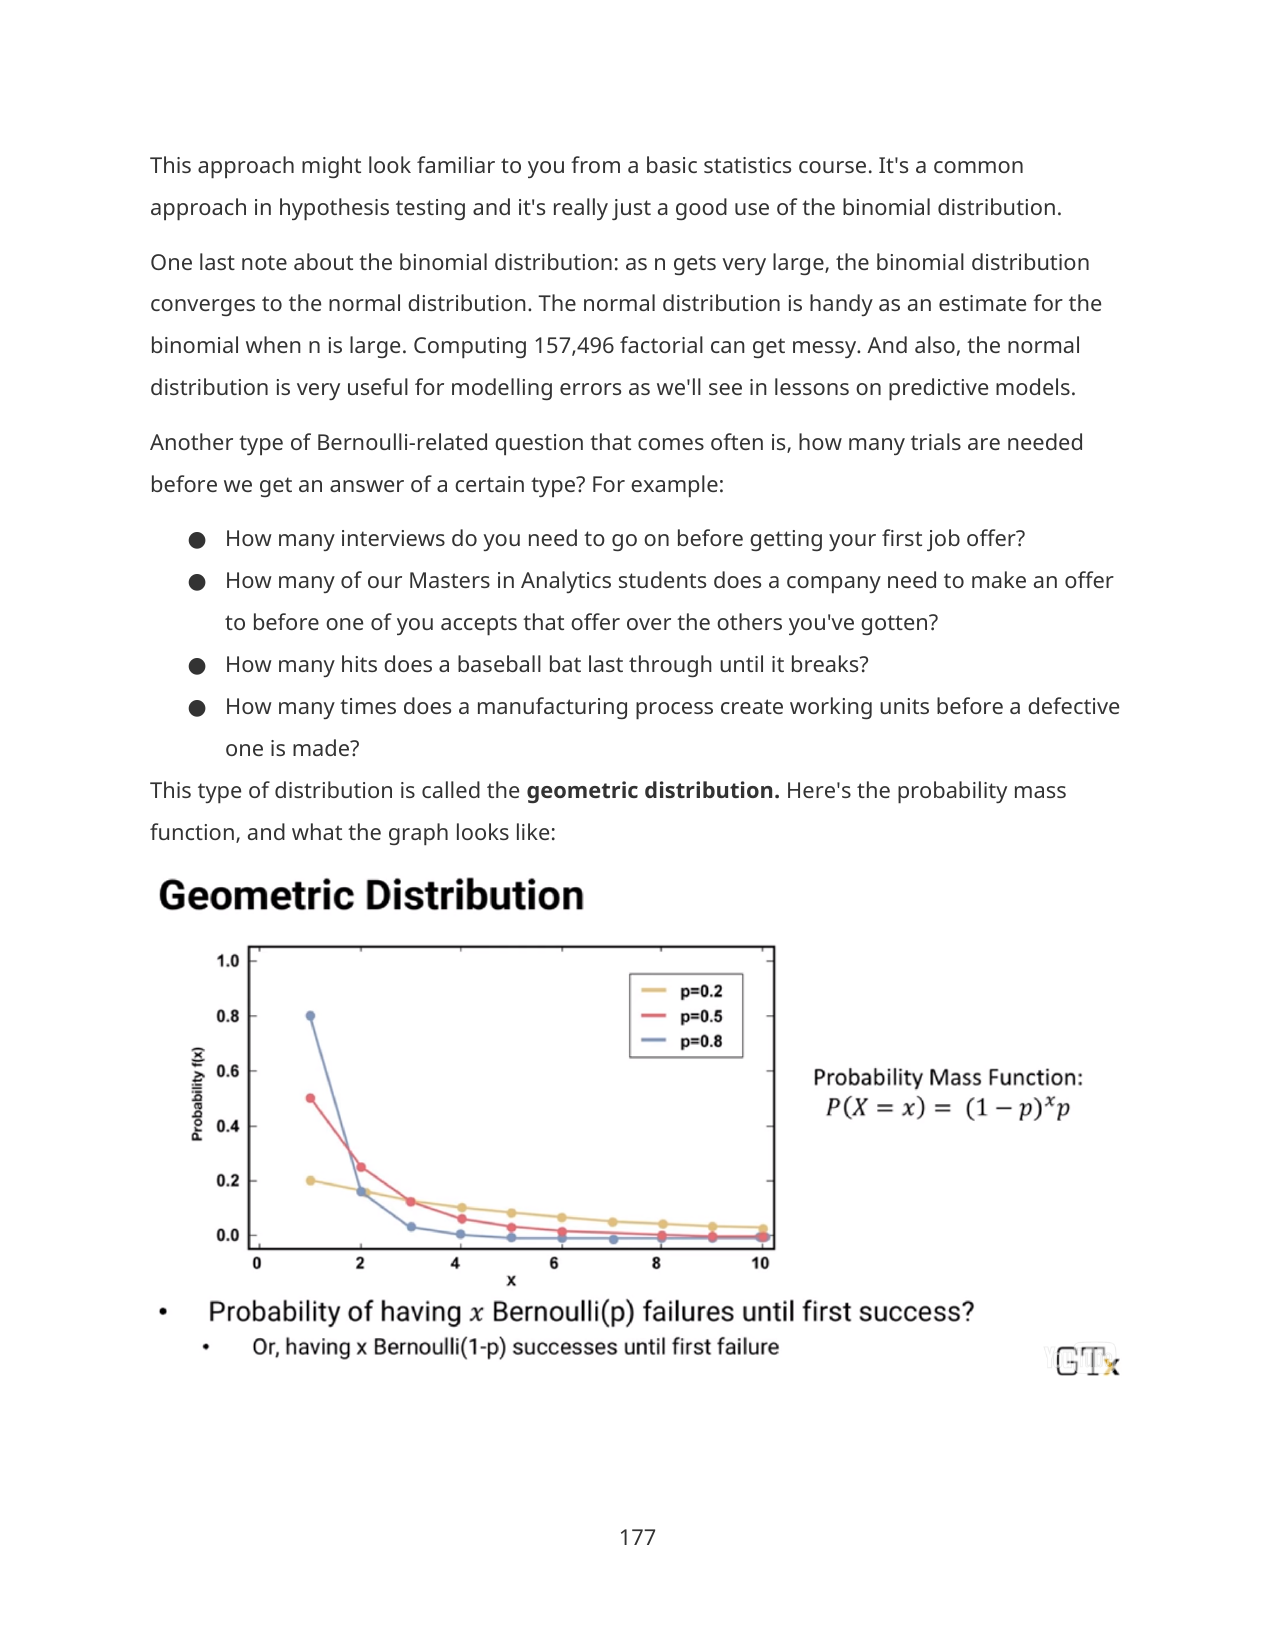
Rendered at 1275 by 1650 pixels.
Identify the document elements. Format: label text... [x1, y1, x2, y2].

text This approach might look familiar to you from a basic statistics course. It's a common approach in hypothesis testing and it's really just a good use of the binomial distribution. [150, 150, 1125, 222]
picture [150, 871, 1125, 1380]
text One last note about the binomial distribution: as n gets very large, the binomial distribution converges to the normal distribution. The normal distribution is handy as an estimate for the binomial when n is large. Computing 157,496 factorial can get messy. And also, the normal distribution is very useful for modelling errors as we'll see in lessons on predictive models. [150, 246, 1125, 402]
list How many of our Masters in Analytics students does a company need to make an offer to before one of you accepts that offer over the others you've gotten? [187, 565, 1125, 637]
list How many interviews do you need to go on before getting your first job offer? [187, 523, 1125, 553]
list How many hits does a baseball bat last through until it breaks? [187, 649, 1125, 679]
text This type of distribution is called the geometric distribution. Here's the probability mass function, and what the graph looks like: [150, 775, 1125, 847]
text Another type of Bernoulli-related question that comes often is, how many trials are needed before we get an answer of a certain type? For example: [150, 427, 1125, 499]
list How many times does a manufacturing process create working units before a defective one is made? [187, 691, 1125, 763]
